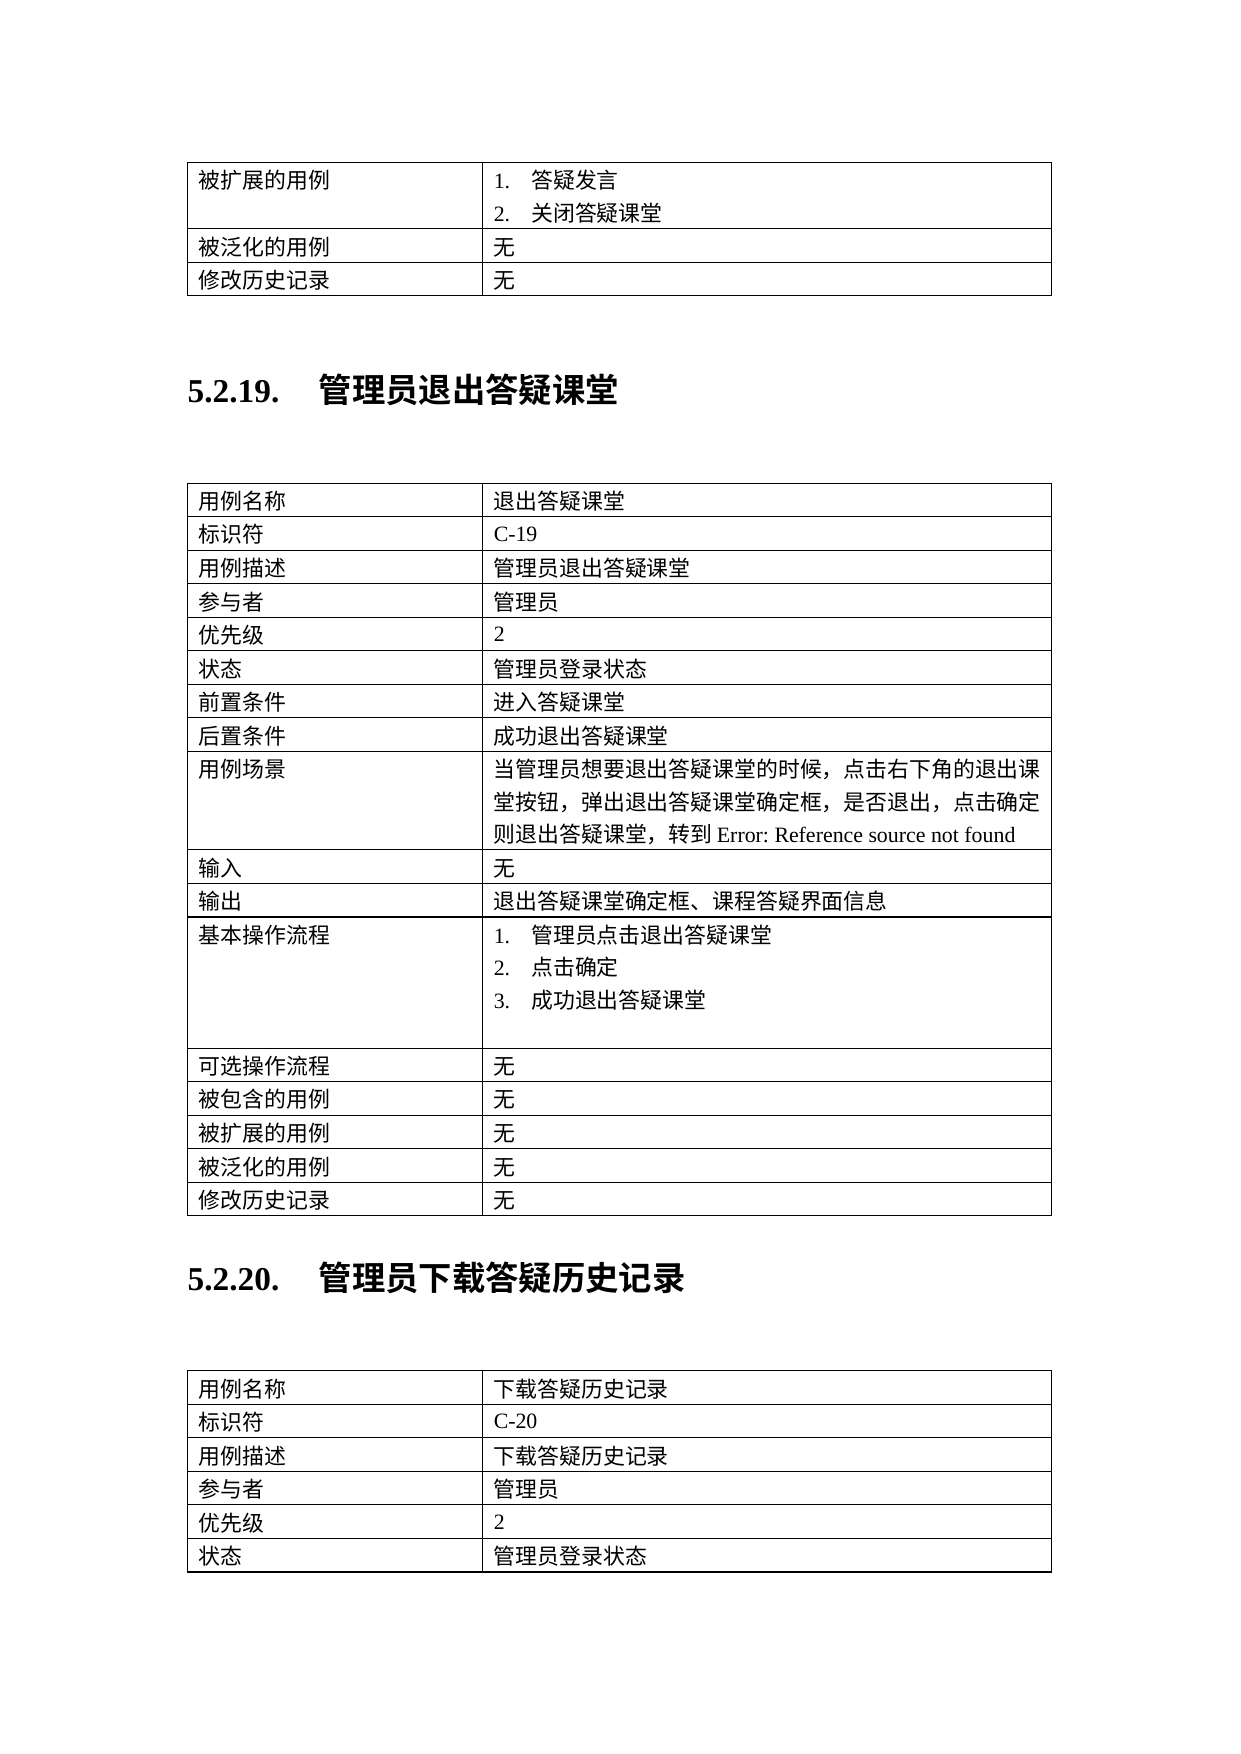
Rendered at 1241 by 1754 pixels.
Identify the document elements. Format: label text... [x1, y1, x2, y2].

table_cell 输入 [188, 850, 482, 883]
table_cell 后置条件 [188, 718, 482, 751]
table_cell 状态 [188, 1539, 482, 1571]
table_header 退出答疑课堂 [483, 484, 1051, 516]
table_cell 用例场景 [188, 752, 482, 849]
table_cell 下载答疑历史记录 [483, 1438, 1051, 1471]
table_cell 2 [483, 1505, 1051, 1538]
table_header 用例名称 [188, 484, 482, 516]
table_header 用例名称 [188, 1371, 482, 1404]
table_cell C-20 [483, 1405, 1051, 1437]
table_cell 用例描述 [188, 1438, 482, 1471]
subtitle 管理员下载答疑历史记录 [187, 1243, 1053, 1308]
table_cell 无 [483, 850, 1051, 883]
table_cell 输出 [188, 884, 482, 916]
table_cell 状态 [188, 651, 482, 684]
table_cell 用例描述 [188, 551, 482, 583]
table_cell 无 [483, 1082, 1051, 1114]
table_cell 修改历史记录 [188, 1183, 482, 1215]
table_cell 优先级 [188, 1505, 482, 1538]
table_cell 被泛化的用例 [188, 229, 482, 262]
table_cell 成功退出答疑课堂 [483, 718, 1051, 751]
table_cell 参与者 [188, 584, 482, 617]
table_cell 无 [483, 229, 1051, 262]
table_cell 管理员登录状态 [483, 1539, 1051, 1571]
table_cell 被扩展的用例 [188, 163, 482, 228]
table_cell 管理员登录状态 [483, 651, 1051, 684]
table_cell 被泛化的用例 [188, 1149, 482, 1182]
table_cell 2 [483, 618, 1051, 650]
table_cell 标识符 [188, 1405, 482, 1437]
table_cell 管理员 [483, 584, 1051, 617]
table_cell 标识符 [188, 517, 482, 549]
table_header 下载答疑历史记录 [483, 1371, 1051, 1404]
table_cell 进入答疑课堂 [483, 685, 1051, 717]
table_cell 管理员 [483, 1472, 1051, 1504]
table_cell 修改历史记录 [188, 263, 482, 295]
table_cell 被扩展的用例 [188, 1116, 482, 1148]
table_cell 基本操作流程 [188, 918, 482, 1047]
table_cell 优先级 [188, 618, 482, 650]
table_cell 无 [483, 263, 1051, 295]
table_cell 前置条件 [188, 685, 482, 717]
table_cell 无 [483, 1116, 1051, 1148]
table_cell 退出答疑课堂确定框、课程答疑界面信息 [483, 884, 1051, 916]
table_cell 管理员点击退出答疑课堂 点击确定 成功退出答疑课堂 [483, 918, 1051, 1047]
table_cell 可选操作流程 [188, 1049, 482, 1081]
table_cell 无 [483, 1149, 1051, 1182]
table_cell 答疑发言 关闭答疑课堂 [483, 163, 1051, 228]
subtitle 管理员退出答疑课堂 [187, 356, 1053, 421]
table_cell 无 [483, 1183, 1051, 1215]
table_cell 无 [483, 1049, 1051, 1081]
table_cell C-19 [483, 517, 1051, 549]
table_cell 管理员退出答疑课堂 [483, 551, 1051, 583]
table_cell 参与者 [188, 1472, 482, 1504]
table_cell 被包含的用例 [188, 1082, 482, 1114]
